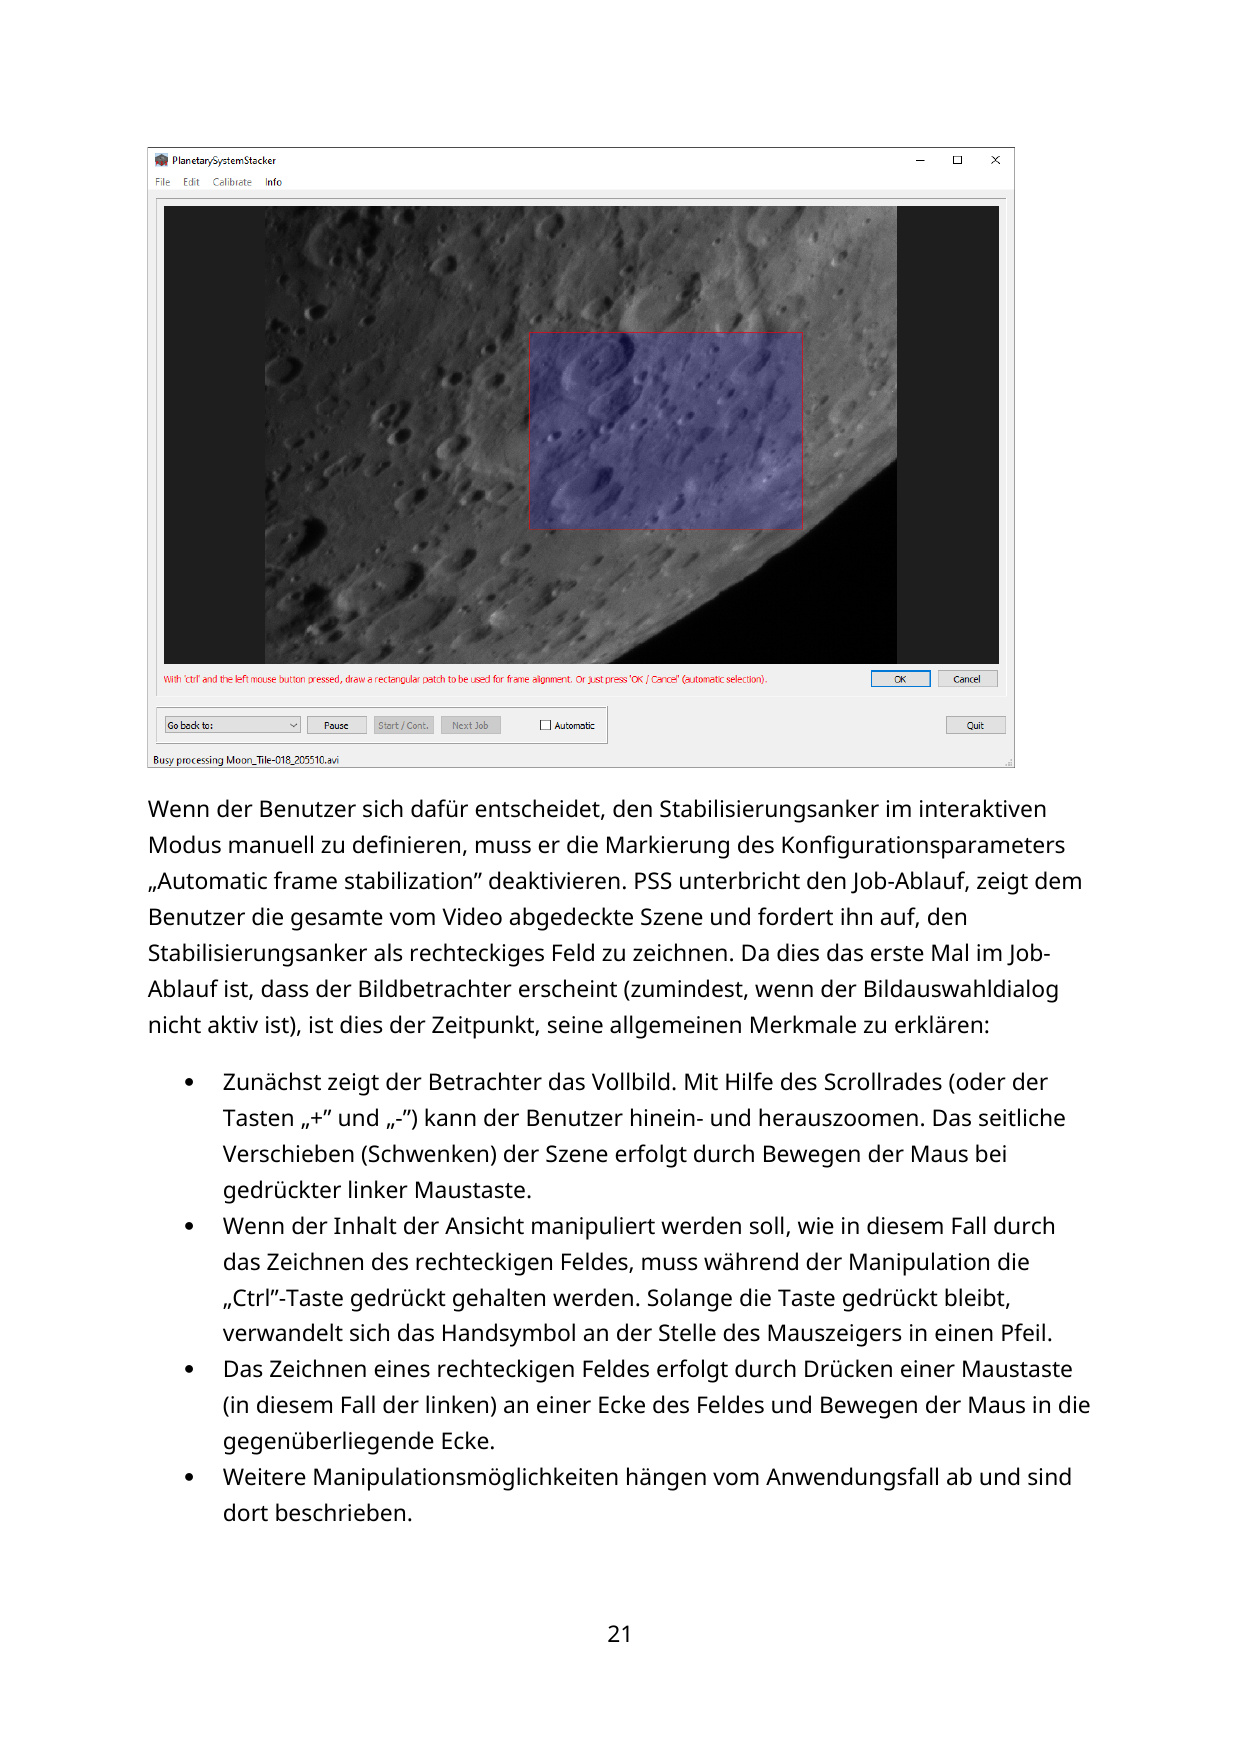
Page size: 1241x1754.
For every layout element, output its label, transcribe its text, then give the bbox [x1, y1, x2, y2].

picture [147, 147, 1015, 768]
list Weitere Manipulationsmöglichkeiten hängen vom Anwendungsfall ab und sind dort beschrieben. [185, 1461, 1093, 1528]
list Das Zeichnen eines rechteckigen Feldes erfolgt durch Drücken einer Maustaste (in diesem Fall der linken) an einer Ecke des Feldes und Bewegen der Maus in die gegenüberliegende Ecke. [185, 1353, 1093, 1456]
text Wenn der Benutzer sich dafür entscheidet, den Stabilisierungsanker im interaktiven Modus manuell zu definieren, muss er die Markierung des Konfigurationsparameters „Automatic frame stabilization” deaktivieren. PSS unterbricht den Job-Ablauf, zeigt dem Benutzer die gesamte vom Video abgedeckte Szene und fordert ihn auf, den Stabilisierungsanker als rechteckiges Feld zu zeichnen. Da dies das erste Mal im Job-Ablauf ist, dass der Bildbetrachter erscheint (zumindest, wenn der Bildauswahldialog nicht aktiv ist), ist dies der Zeitpunkt, seine allgemeinen Merkmale zu erklären: [148, 793, 1093, 1040]
list Wenn der Inhalt der Ansicht manipuliert werden soll, wie in diesem Fall durch das Zeichnen des rechteckigen Feldes, muss während der Manipulation die „Ctrl”-Taste gedrückt gehalten werden. Solange die Taste gedrückt bleibt, verwandelt sich das Handsymbol an der Stelle des Mauszeigers in einen Pfeil. [185, 1209, 1093, 1349]
list Zunächst zeigt der Betrachter das Vollbild. Mit Hilfe des Scrollrades (oder der Tasten „+” und „-”) kann der Benutzer hinein- und herauszoomen. Das seitliche Verschieben (Schwenken) der Szene erfolgt durch Bewegen der Maus bei gedrückter linker Maustaste. [185, 1066, 1093, 1205]
